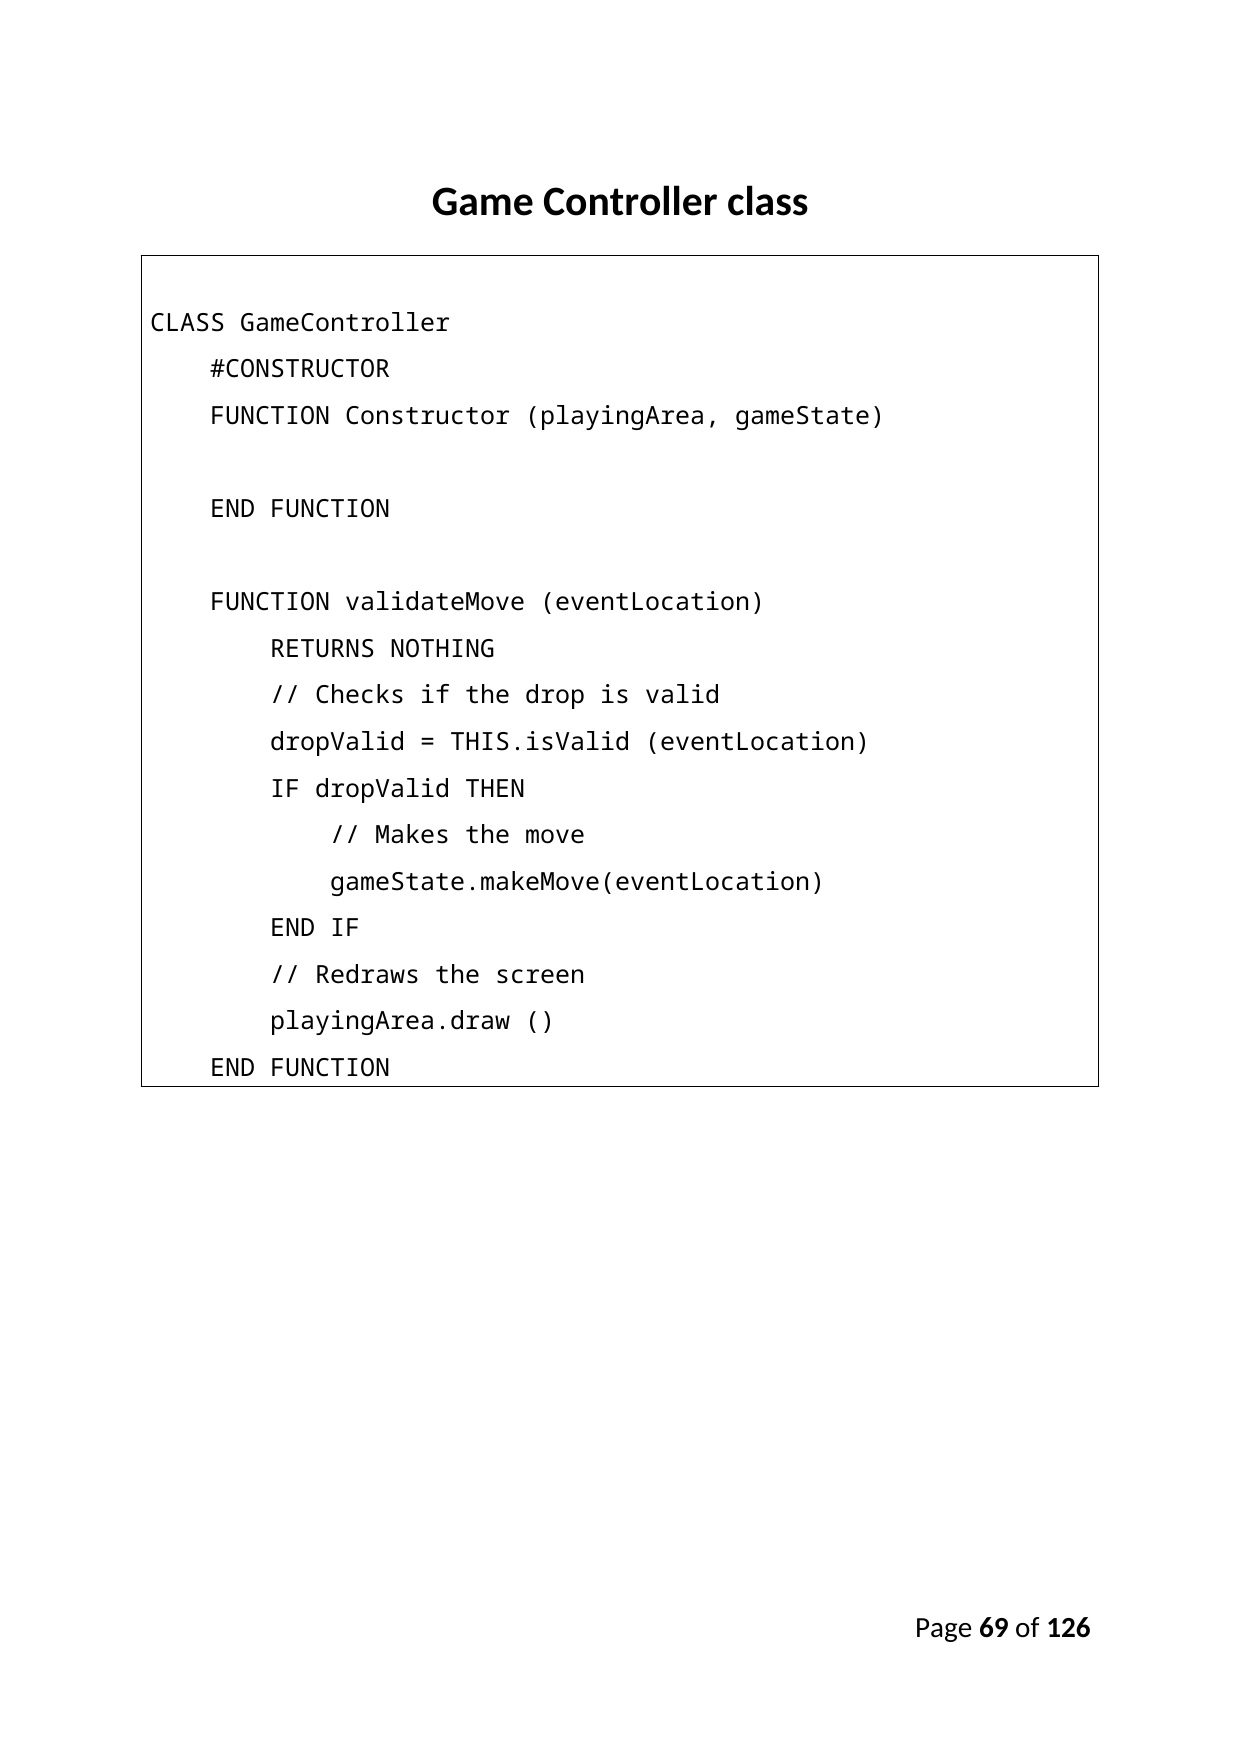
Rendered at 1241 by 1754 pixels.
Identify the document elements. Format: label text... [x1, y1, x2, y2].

text // Checks if the drop is valid [142, 674, 1098, 711]
text dropValid = THIS.isValid (eventLocation) [142, 721, 1098, 758]
text END FUNCTION [142, 1046, 1098, 1086]
text FUNCTION Constructor (playingArea, gameState) [142, 394, 1098, 432]
text CLASS GameController [142, 301, 1098, 339]
text RETURNS NOTHING [142, 627, 1098, 664]
text #CONSTRUCTOR [142, 348, 1098, 385]
text gameState.makeMove(eventLocation) [142, 860, 1098, 897]
text // Redraws the screen [142, 953, 1098, 991]
text playingArea.draw () [142, 1000, 1098, 1037]
text // Makes the move [142, 814, 1098, 851]
text FUNCTION validateMove (eventLocation) [142, 581, 1098, 618]
text IF dropValid THEN [142, 767, 1098, 804]
text END IF [142, 907, 1098, 944]
text END FUNCTION [142, 488, 1098, 525]
subtitle Game Controller class [150, 175, 1090, 226]
